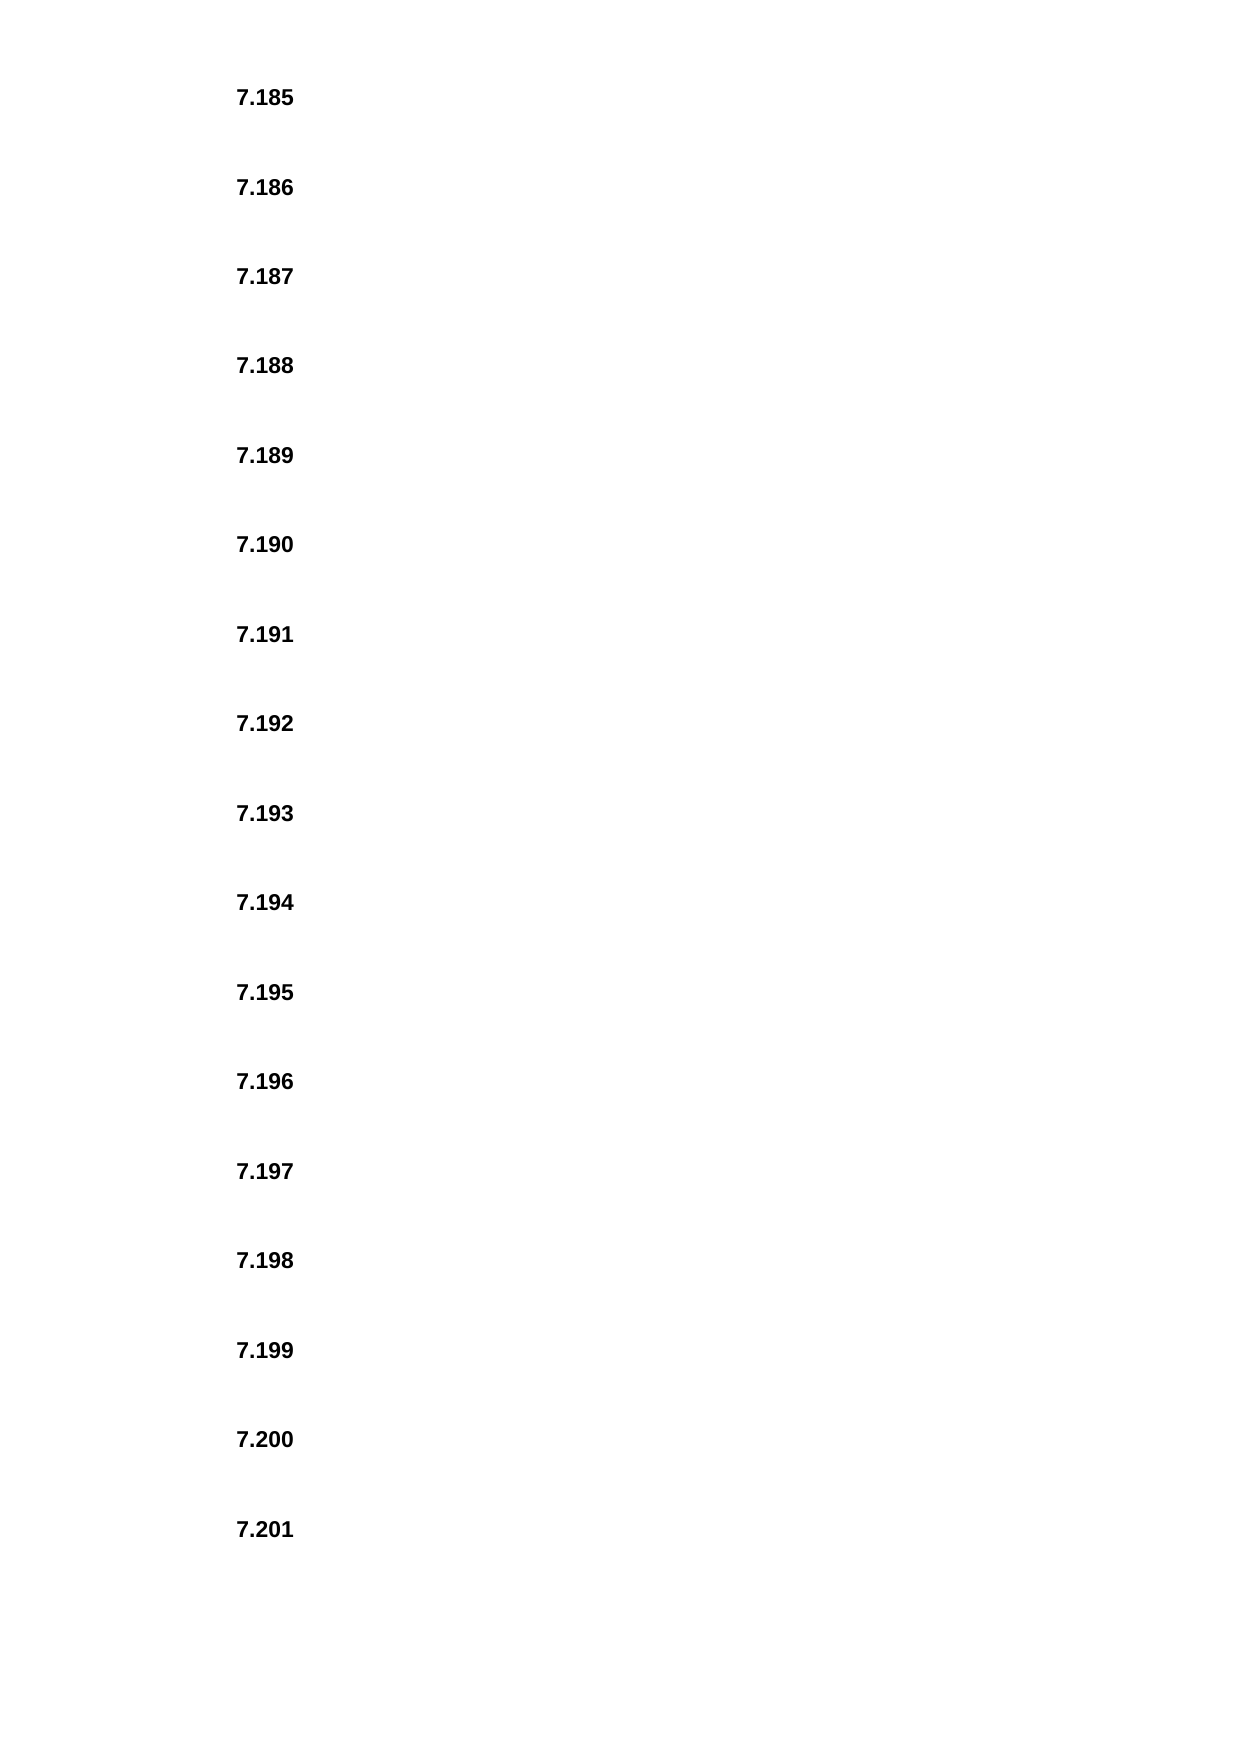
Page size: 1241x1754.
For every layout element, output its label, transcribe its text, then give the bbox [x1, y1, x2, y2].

subtitle Liite __. Koodien havainnot haastatteluaineistossa [236, 710, 1129, 737]
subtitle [236, 84, 1129, 110]
table_cell Tekniikka, Tietoliikenne, Matkapuhelinverkot, 1.38, 1.39, 3.15 [225, 596, 1140, 685]
subtitle Liite __. Koodien havainnot haastatteluaineistossa [236, 1068, 1129, 1095]
table_cell Toimintaympäristö, Data, Datan/tiedon saatavuus, 1.6, 2.13, 4.9 [225, 1222, 1140, 1312]
subtitle Liite __. Koodien havainnot haastatteluaineistossa [236, 979, 1129, 1005]
subtitle Liite __. Koodien havainnot haastatteluaineistossa [236, 1158, 1129, 1184]
subtitle Liite __. Koodien havainnot haastatteluaineistossa [236, 352, 1129, 379]
table_cell Tekniikka, Tietoliikenne, 3G-verkko, 1.40 [225, 238, 1140, 327]
table_cell Tekniikka, Tietoliikenne, Satelliitti, 5.13 [225, 775, 1140, 864]
subtitle Liite __. Koodien havainnot haastatteluaineistossa [236, 531, 1129, 558]
subtitle Liite __. Koodien havainnot haastatteluaineistossa [236, 263, 1129, 289]
table_cell Toimintaympäristö, Järjestö, OADA OpenAG Data Alliance, 1.26 [225, 1491, 1140, 1580]
table_cell Toimintaympäristö, Järjestö, AEF, 1.9, 4.7 [225, 1401, 1140, 1491]
table_cell Tekniikka, Tietoliikenne, 5G-verkko, 1.39, 3.16, 5.13 [225, 328, 1140, 417]
subtitle Liite __. Koodien havainnot haastatteluaineistossa [236, 800, 1129, 826]
table_cell Tekniikka, Tietojärjestelmät, Viljelysuunnittelujärjestelmä/ohjelmisto, 2.6, 3.20, 4.2, 4.5, 4.7, 4.9 [225, 149, 1140, 238]
subtitle Liite __. Koodien havainnot haastatteluaineistossa [236, 1247, 1129, 1274]
table_cell Toimintaympäristö, Data, Datan omistajuus, 1.6, 1.30, 2.12, 4.9, 5.4 [225, 1133, 1140, 1222]
table_cell Toimintaympäristö, Data, Dataperustainen poliittinen päätöksenteko, 5.14, 5.15 [225, 1312, 1140, 1401]
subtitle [236, 173, 1129, 200]
subtitle Liite __. Koodien havainnot haastatteluaineistossa [236, 442, 1129, 468]
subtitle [236, 1426, 1129, 1453]
table_cell Tekniikka, Tietoliikenne, Yhteydet/Verkot, 1.4, 1.37, 1.39, 1.40, 2.5, 3.15, 3.16, 3.27, 3.28, 4.9, 4.10, 4.23, 5.13, 5.19 [225, 954, 1140, 1043]
table_cell Tekniikka, Tietoliikenne, SMS-viestit, 3.26, 3.27, 3.28 [225, 685, 1140, 775]
subtitle Liite __. Koodien havainnot haastatteluaineistossa [236, 1337, 1129, 1363]
table_cell Tekniikka, Tietoliikenne, Valokuituverkot, 3.28 [225, 864, 1140, 954]
table_cell Tekniikka, Tuotekehitys, Asiakaslähtöinen tuotekehitys, 2.17, 5.2, 5.15 [225, 1043, 1140, 1133]
table_cell Tekniikka, Tietojärjestelmät, Viljelysuositusjärjestelmä, 2.31 [225, 59, 1140, 148]
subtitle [236, 1516, 1129, 1542]
subtitle Liite __. Koodien havainnot haastatteluaineistossa [236, 621, 1129, 647]
subtitle Liite __. Koodien havainnot haastatteluaineistossa [236, 889, 1129, 916]
table_cell Tekniikka, Tietoliikenne, Langaton, 1.37, 1.38, 1.39, 1.40, 2.10, 3.15, 3.16, 3.26, 3.27, 3.28, 5.13 [225, 506, 1140, 596]
table_cell Tekniikka, Tietoliikenne, Haasteet, 1.37, 1.39, 2.5, 3.15, 3.16, 3.28, 4.9, 4.10, 5.13, 5.19 [225, 417, 1140, 506]
